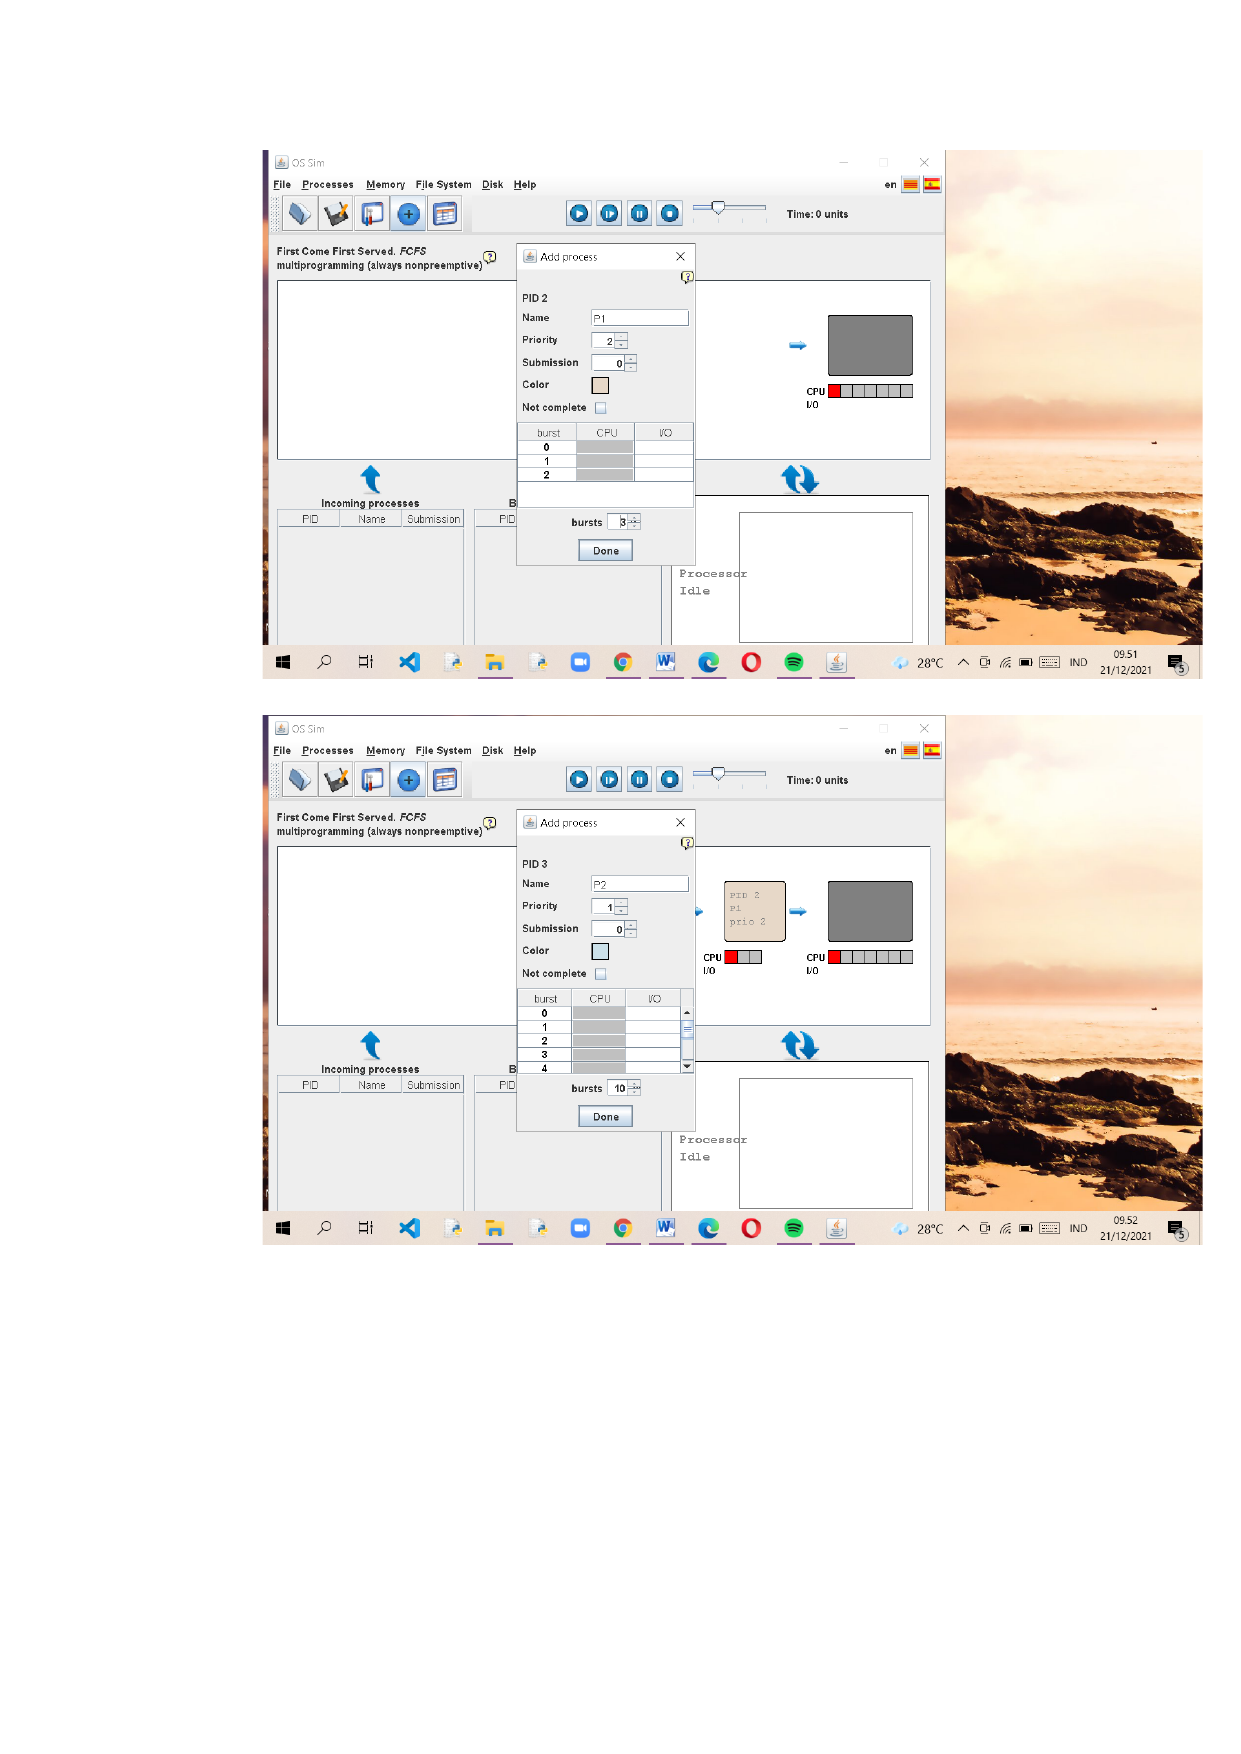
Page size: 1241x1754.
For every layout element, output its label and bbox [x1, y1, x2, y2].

picture [262, 715, 1203, 1245]
picture [262, 150, 1203, 679]
